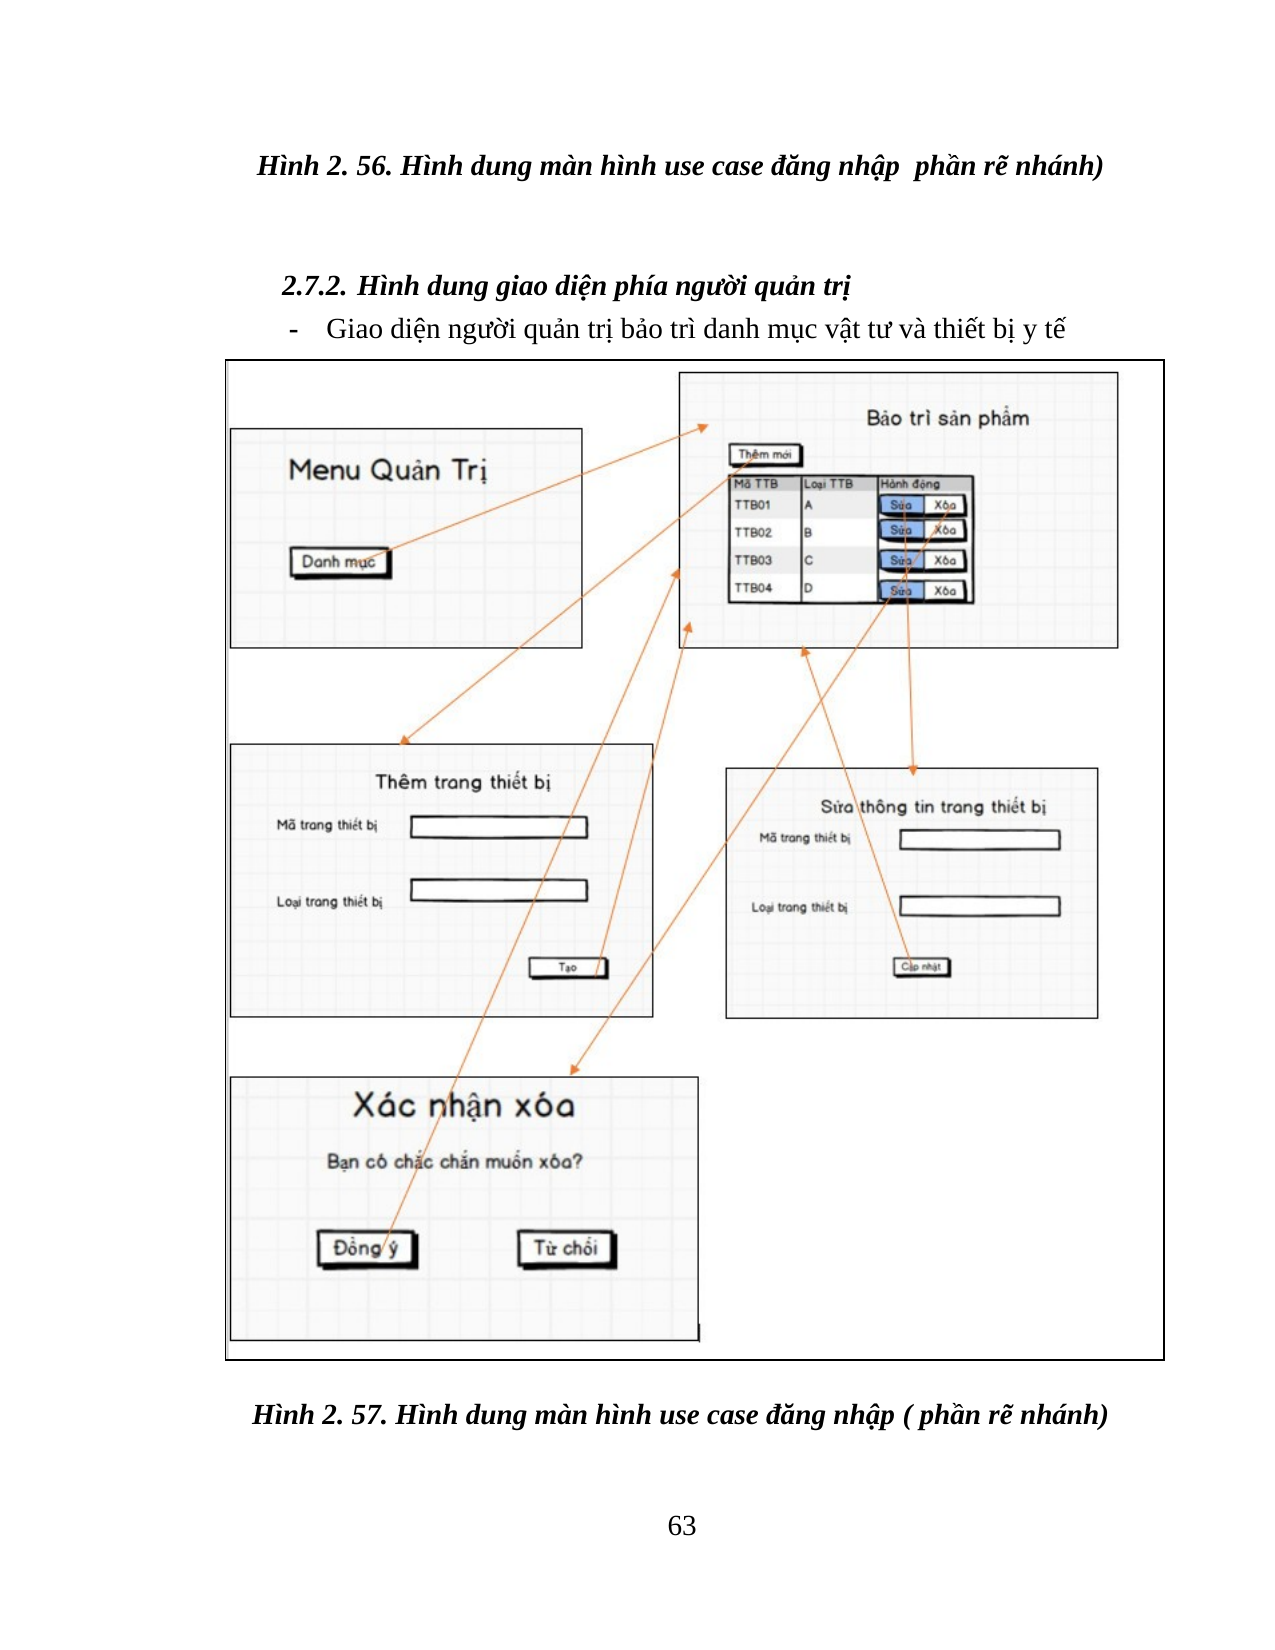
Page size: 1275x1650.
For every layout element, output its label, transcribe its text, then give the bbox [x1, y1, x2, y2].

list Giao diện người quản trị bảo trì danh mục vật tư và thiết bị y tế [289, 312, 1157, 345]
picture [226, 361, 1163, 1359]
list Hình dung giao diện phía người quản trị [282, 268, 1157, 302]
text Hình 2. 56. Hình dung màn hình use case đăng nhập phần rẽ nhánh) [207, 148, 1157, 181]
